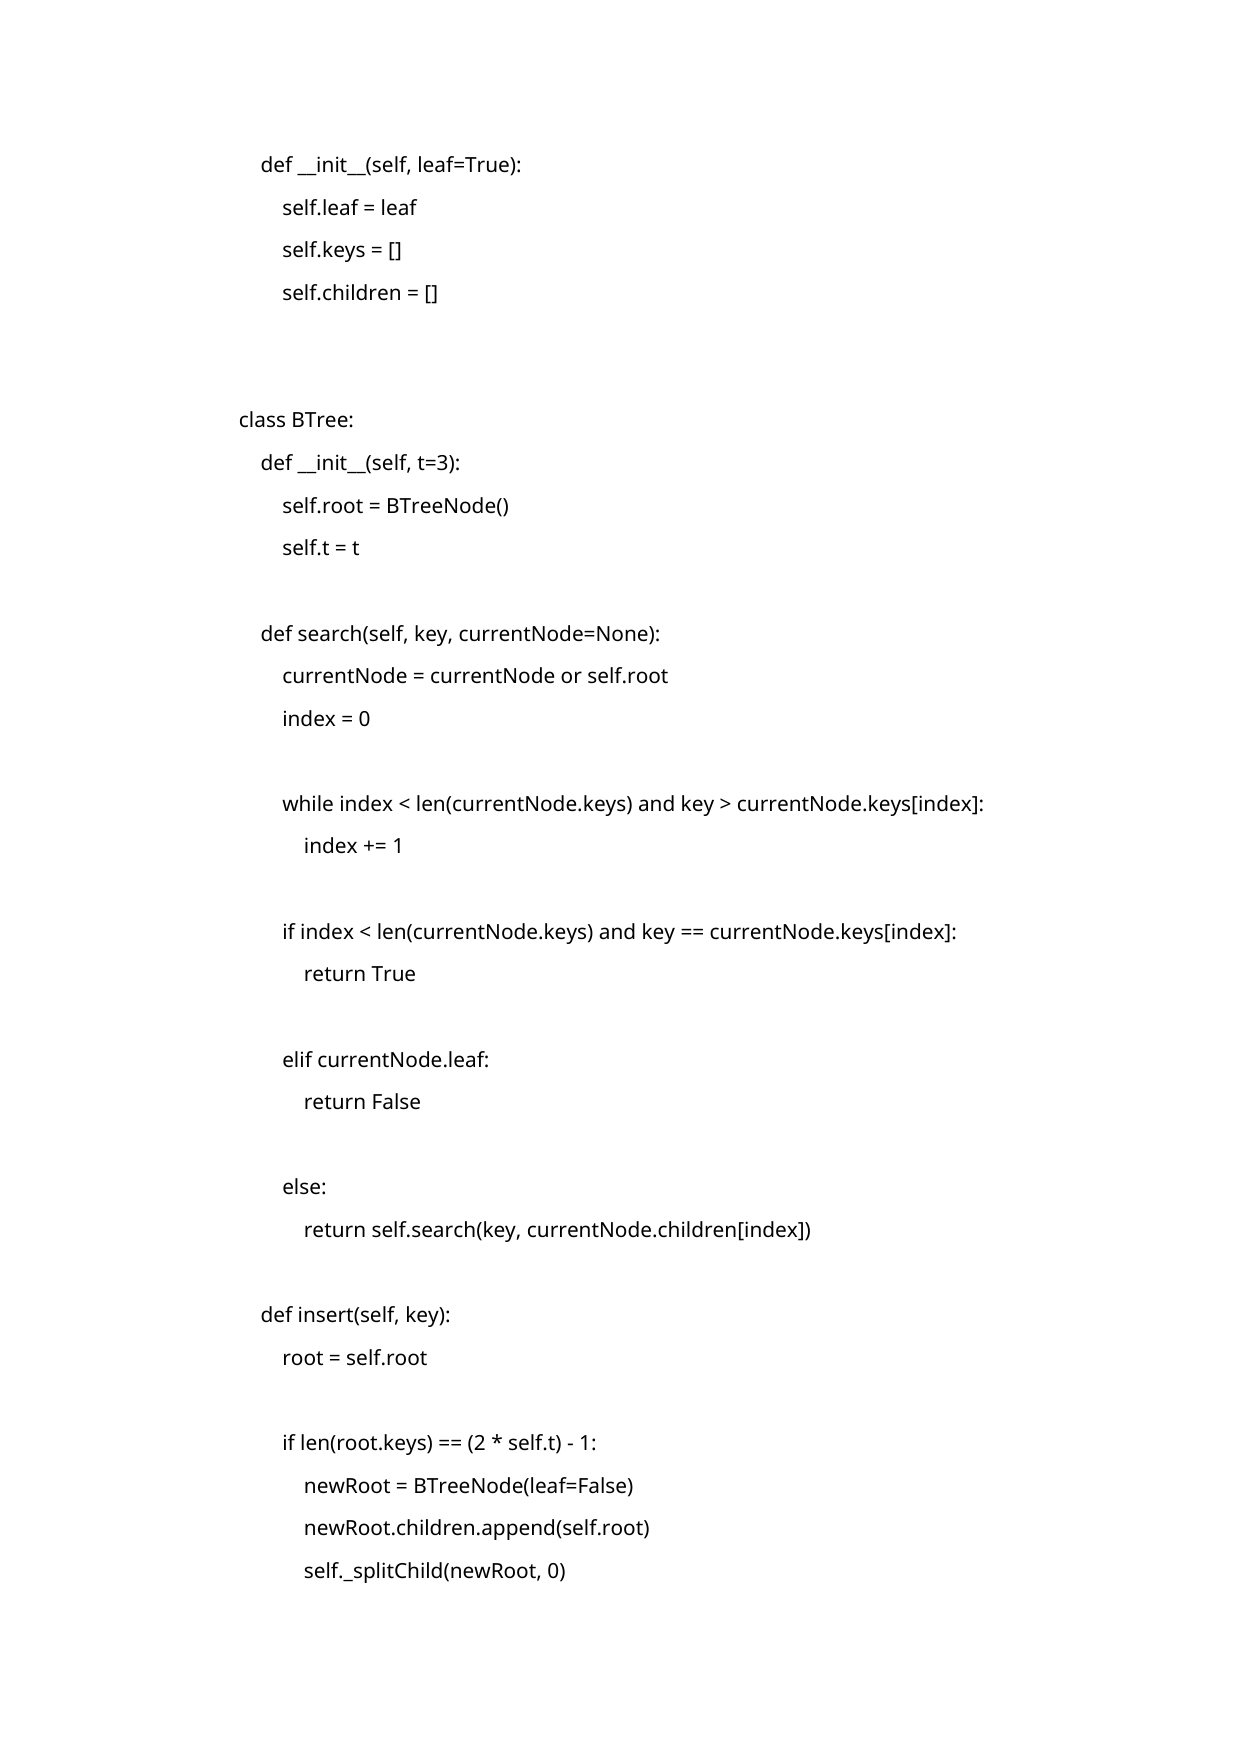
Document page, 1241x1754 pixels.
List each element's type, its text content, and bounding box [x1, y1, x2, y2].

text while index < len(currentNode.keys) and key > currentNode.keys[index]: [150, 789, 1090, 817]
text self.leaf = leaf [150, 193, 1090, 221]
text elif currentNode.leaf: [150, 1045, 1090, 1073]
text if index < len(currentNode.keys) and key == currentNode.keys[index]: [150, 917, 1090, 945]
text def __init__(self, t=3): [150, 448, 1090, 477]
text index += 1 [150, 832, 1090, 860]
text newRoot.children.append(self.root) [150, 1513, 1090, 1542]
text self.t = t [150, 533, 1090, 562]
text def insert(self, key): [150, 1300, 1090, 1329]
text return False [150, 1087, 1090, 1116]
text self._splitChild(newRoot, 0) [150, 1556, 1090, 1584]
text newRoot = BTreeNode(leaf=False) [150, 1471, 1090, 1499]
text currentNode = currentNode or self.root [150, 661, 1090, 690]
text self.keys = [] [150, 235, 1090, 264]
text return self.search(key, currentNode.children[index]) [150, 1215, 1090, 1243]
text return True [150, 959, 1090, 988]
text self.root = BTreeNode() [150, 491, 1090, 519]
text def __init__(self, leaf=True): [150, 150, 1090, 178]
text else: [150, 1172, 1090, 1201]
text def search(self, key, currentNode=None): [150, 619, 1090, 647]
text self.children = [] [150, 278, 1090, 306]
text if len(root.keys) == (2 * self.t) - 1: [150, 1428, 1090, 1457]
text class BTree: [150, 406, 1090, 434]
text index = 0 [150, 704, 1090, 732]
text root = self.root [150, 1343, 1090, 1371]
